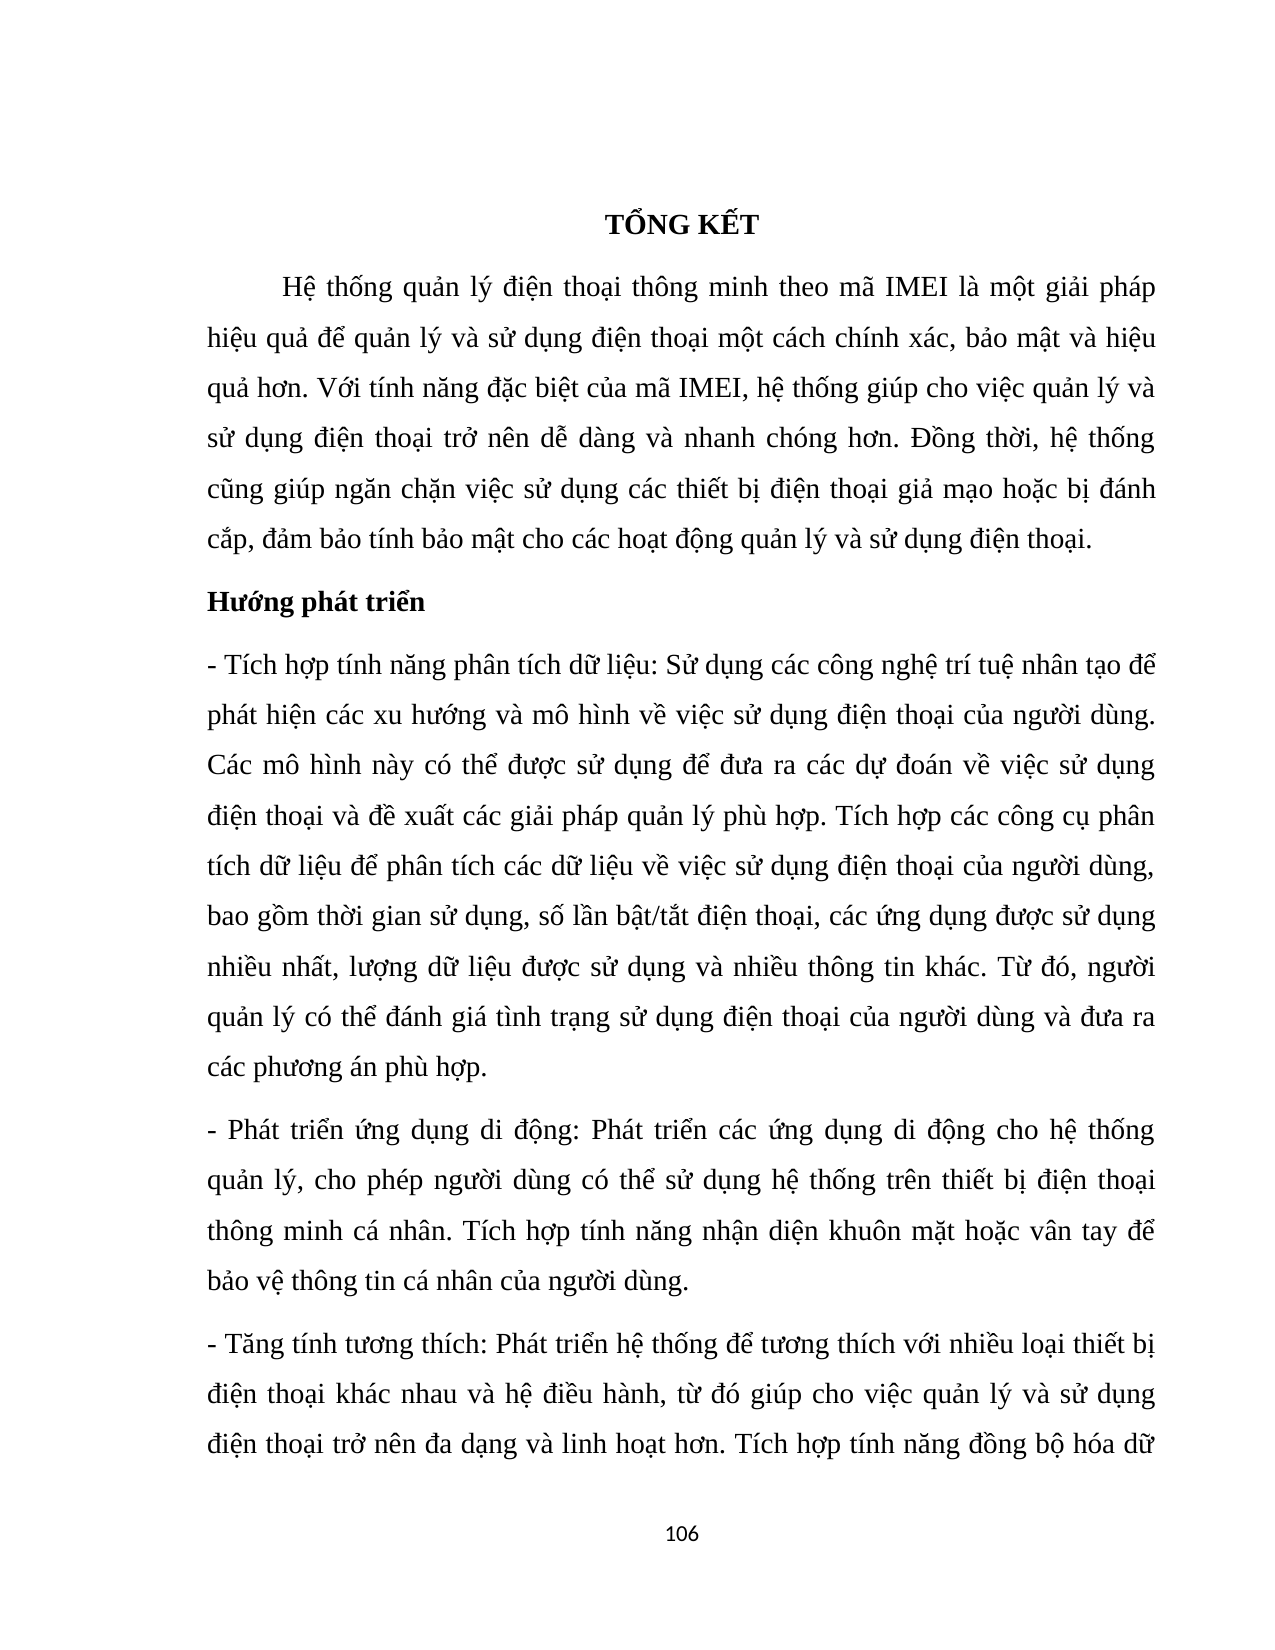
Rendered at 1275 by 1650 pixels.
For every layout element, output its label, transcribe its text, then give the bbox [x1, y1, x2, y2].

subtitle TỔNG KẾT [207, 207, 1157, 240]
text Hệ thống quản lý điện thoại thông minh theo mã IMEI là một giải pháp hiệu quả để quản lý và sử dụng điện thoại một cách chính xác, bảo mật và hiệu quả hơn. Với tính năng đặc biệt của mã IMEI, hệ thống giúp cho việc quản lý và sử dụng điện thoại trở nên dễ dàng và nhanh chóng hơn. Đồng thời, hệ thống cũng giúp ngăn chặn việc sử dụng các thiết bị điện thoại giả mạo hoặc bị đánh cắp, đảm bảo tính bảo mật cho các hoạt động quản lý và sử dụng điện thoại. [207, 269, 1157, 555]
text Hướng phát triển [207, 584, 1157, 617]
text - Phát triển ứng dụng di động: Phát triển các ứng dụng di động cho hệ thống quản lý, cho phép người dùng có thể sử dụng hệ thống trên thiết bị điện thoại thông minh cá nhân. Tích hợp tính năng nhận diện khuôn mặt hoặc vân tay để bảo vệ thông tin cá nhân của người dùng. [207, 1112, 1157, 1297]
text - Tích hợp tính năng phân tích dữ liệu: Sử dụng các công nghệ trí tuệ nhân tạo để phát hiện các xu hướng và mô hình về việc sử dụng điện thoại của người dùng. Các mô hình này có thể được sử dụng để đưa ra các dự đoán về việc sử dụng điện thoại và đề xuất các giải pháp quản lý phù hợp. Tích hợp các công cụ phân tích dữ liệu để phân tích các dữ liệu về việc sử dụng điện thoại của người dùng, bao gồm thời gian sử dụng, số lần bật/tắt điện thoại, các ứng dụng được sử dụng nhiều nhất, lượng dữ liệu được sử dụng và nhiều thông tin khác. Từ đó, người quản lý có thể đánh giá tình trạng sử dụng điện thoại của người dùng và đưa ra các phương án phù hợp. [207, 647, 1157, 1083]
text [207, 1326, 1157, 1460]
